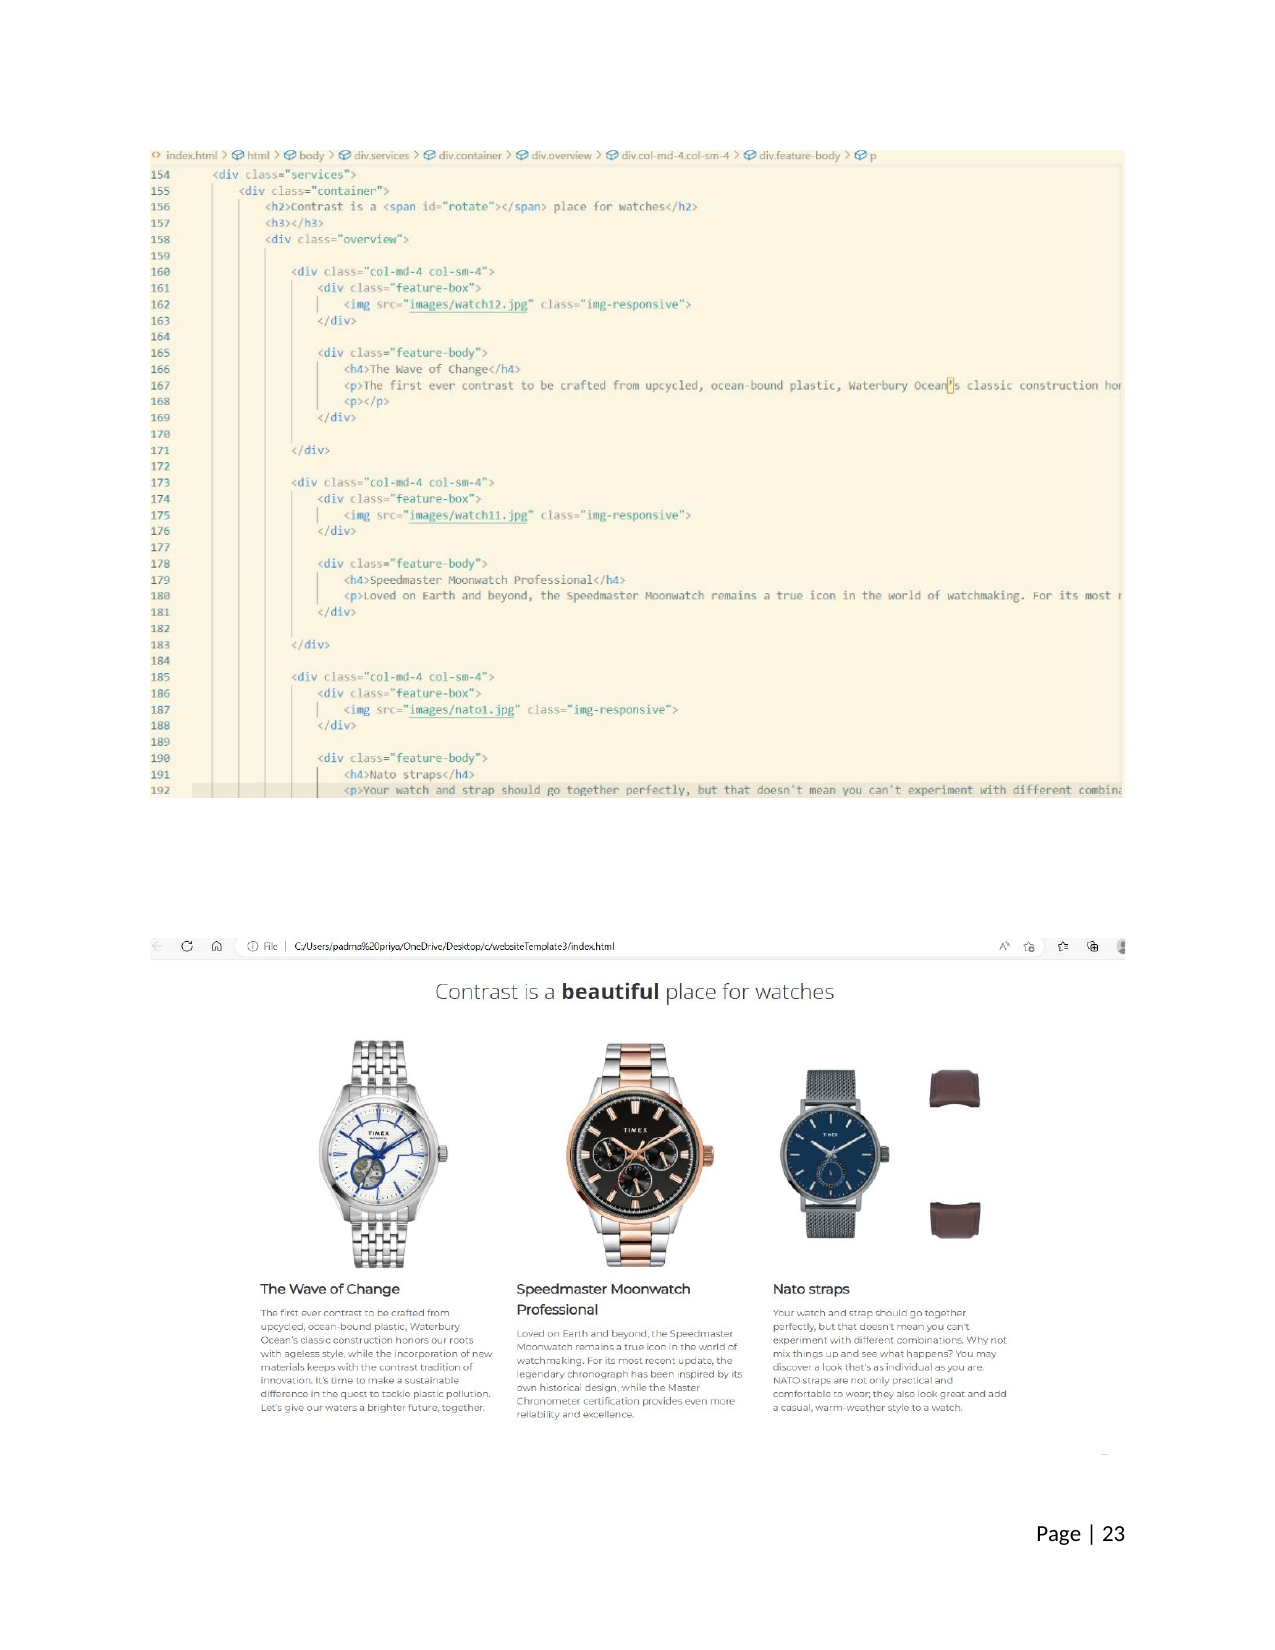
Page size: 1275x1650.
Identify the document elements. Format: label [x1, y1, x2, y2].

picture [150, 938, 1125, 1455]
picture [150, 150, 1125, 798]
